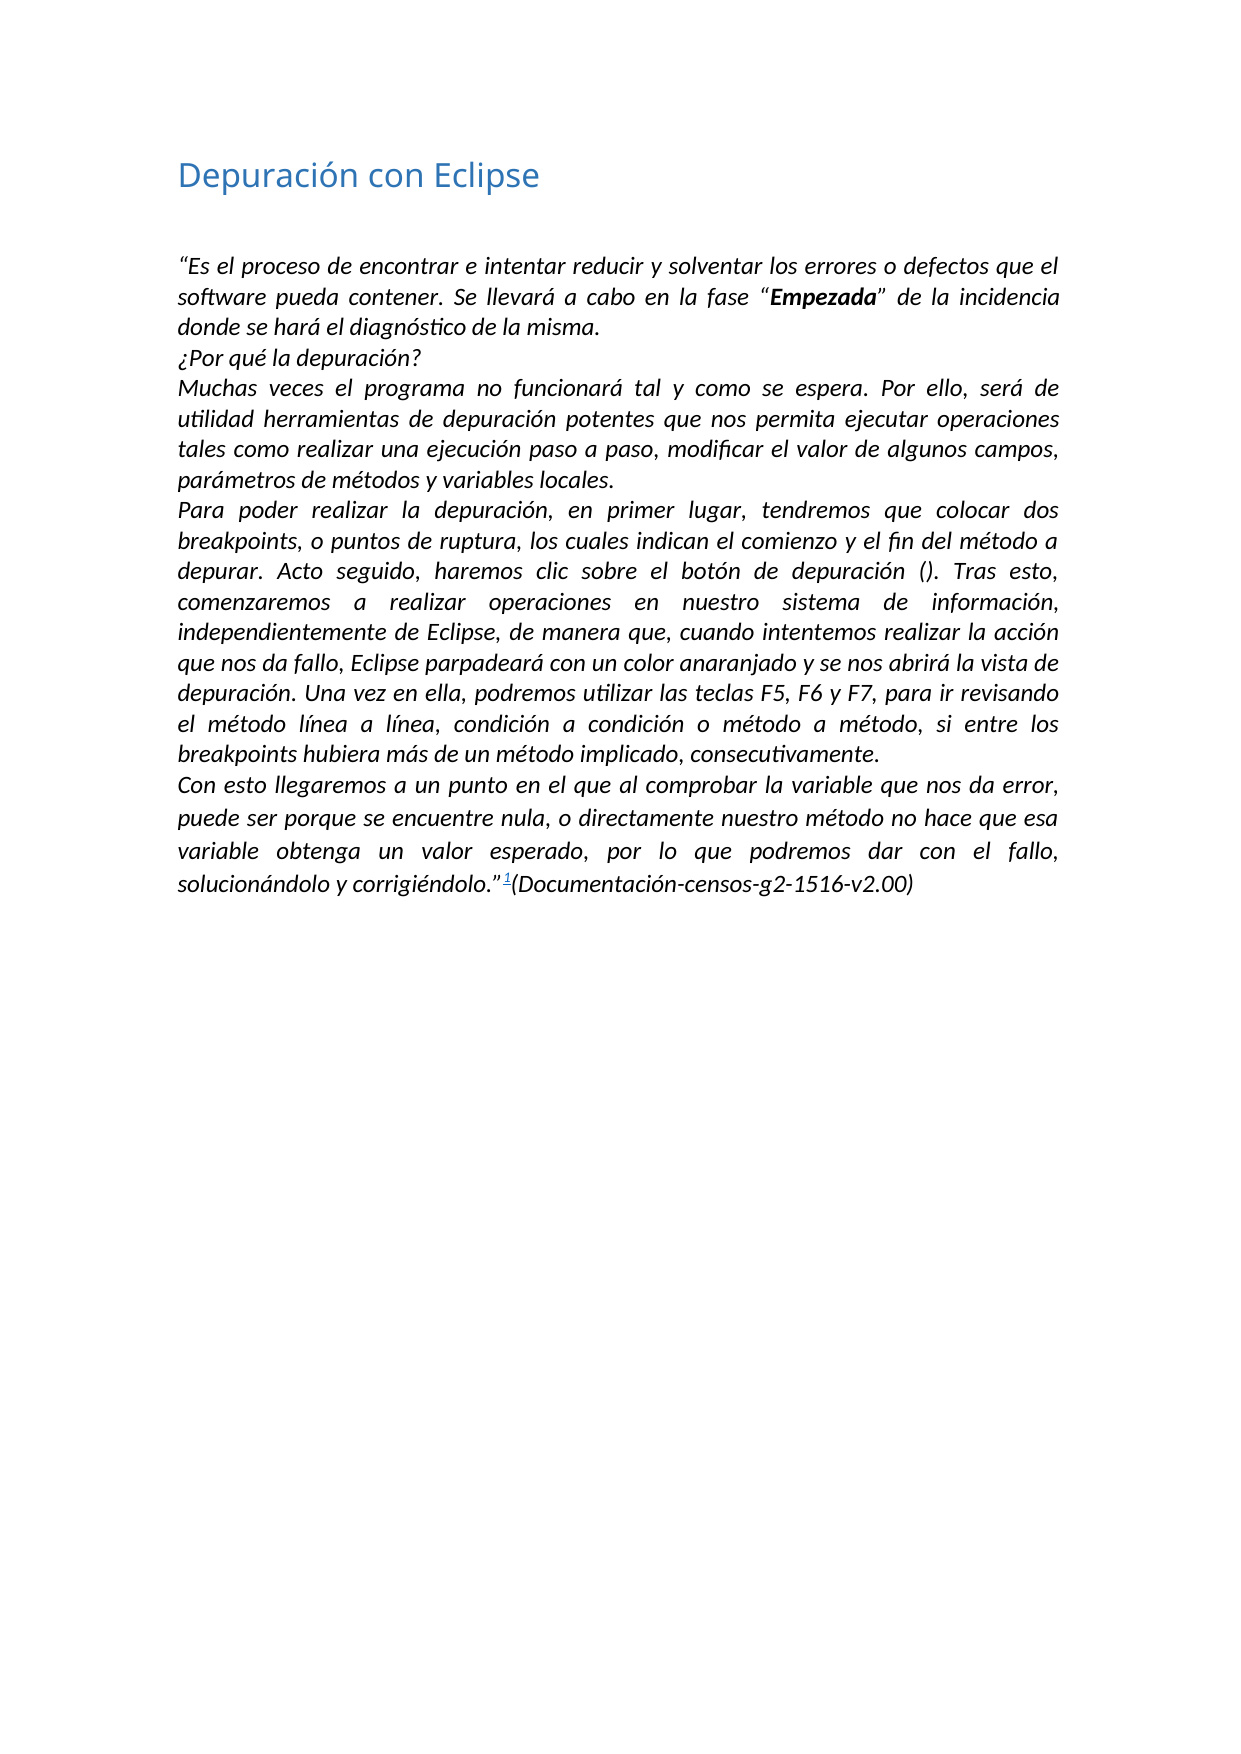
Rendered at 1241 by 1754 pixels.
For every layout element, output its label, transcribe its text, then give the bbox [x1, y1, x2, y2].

text “Es el proceso de encontrar e intentar reducir y solventar los errores o defectos que el software pueda contener. Se llevará a cabo en la fase “Empezada” de la incidencia donde se hará el diagnóstico de la misma. [177, 250, 1063, 342]
text Con esto llegaremos a un punto en el que al comprobar la variable que nos da error, puede ser porque se encuentre nula, o directamente nuestro método no hace que esa variable obtenga un valor esperado, por lo que podremos dar con el fallo, solucionándolo y corrigiéndolo.”1(Documentación-censos-g2-1516-v2.00) [177, 769, 1063, 898]
text Muchas veces el programa no funcionará tal y como se espera. Por ello, será de utilidad herramientas de depuración potentes que nos permita ejecutar operaciones tales como realizar una ejecución paso a paso, modificar el valor de algunos campos, parámetros de métodos y variables locales. [177, 372, 1063, 494]
subtitle Depuración con Eclipse [177, 152, 1063, 197]
text ¿Por qué la depuración? [177, 342, 1063, 372]
text Para poder realizar la depuración, en primer lugar, tendremos que colocar dos breakpoints, o puntos de ruptura, los cuales indican el comienzo y el fin del método a depurar. Acto seguido, haremos clic sobre el botón de depuración (). Tras esto, comenzaremos a realizar operaciones en nuestro sistema de información, independientemente de Eclipse, de manera que, cuando intentemos realizar la acción que nos da fallo, Eclipse parpadeará con un color anaranjado y se nos abrirá la vista de depuración. Una vez en ella, podremos utilizar las teclas F5, F6 y F7, para ir revisando el método línea a línea, condición a condición o método a método, si entre los breakpoints hubiera más de un método implicado, consecutivamente. [177, 494, 1063, 769]
